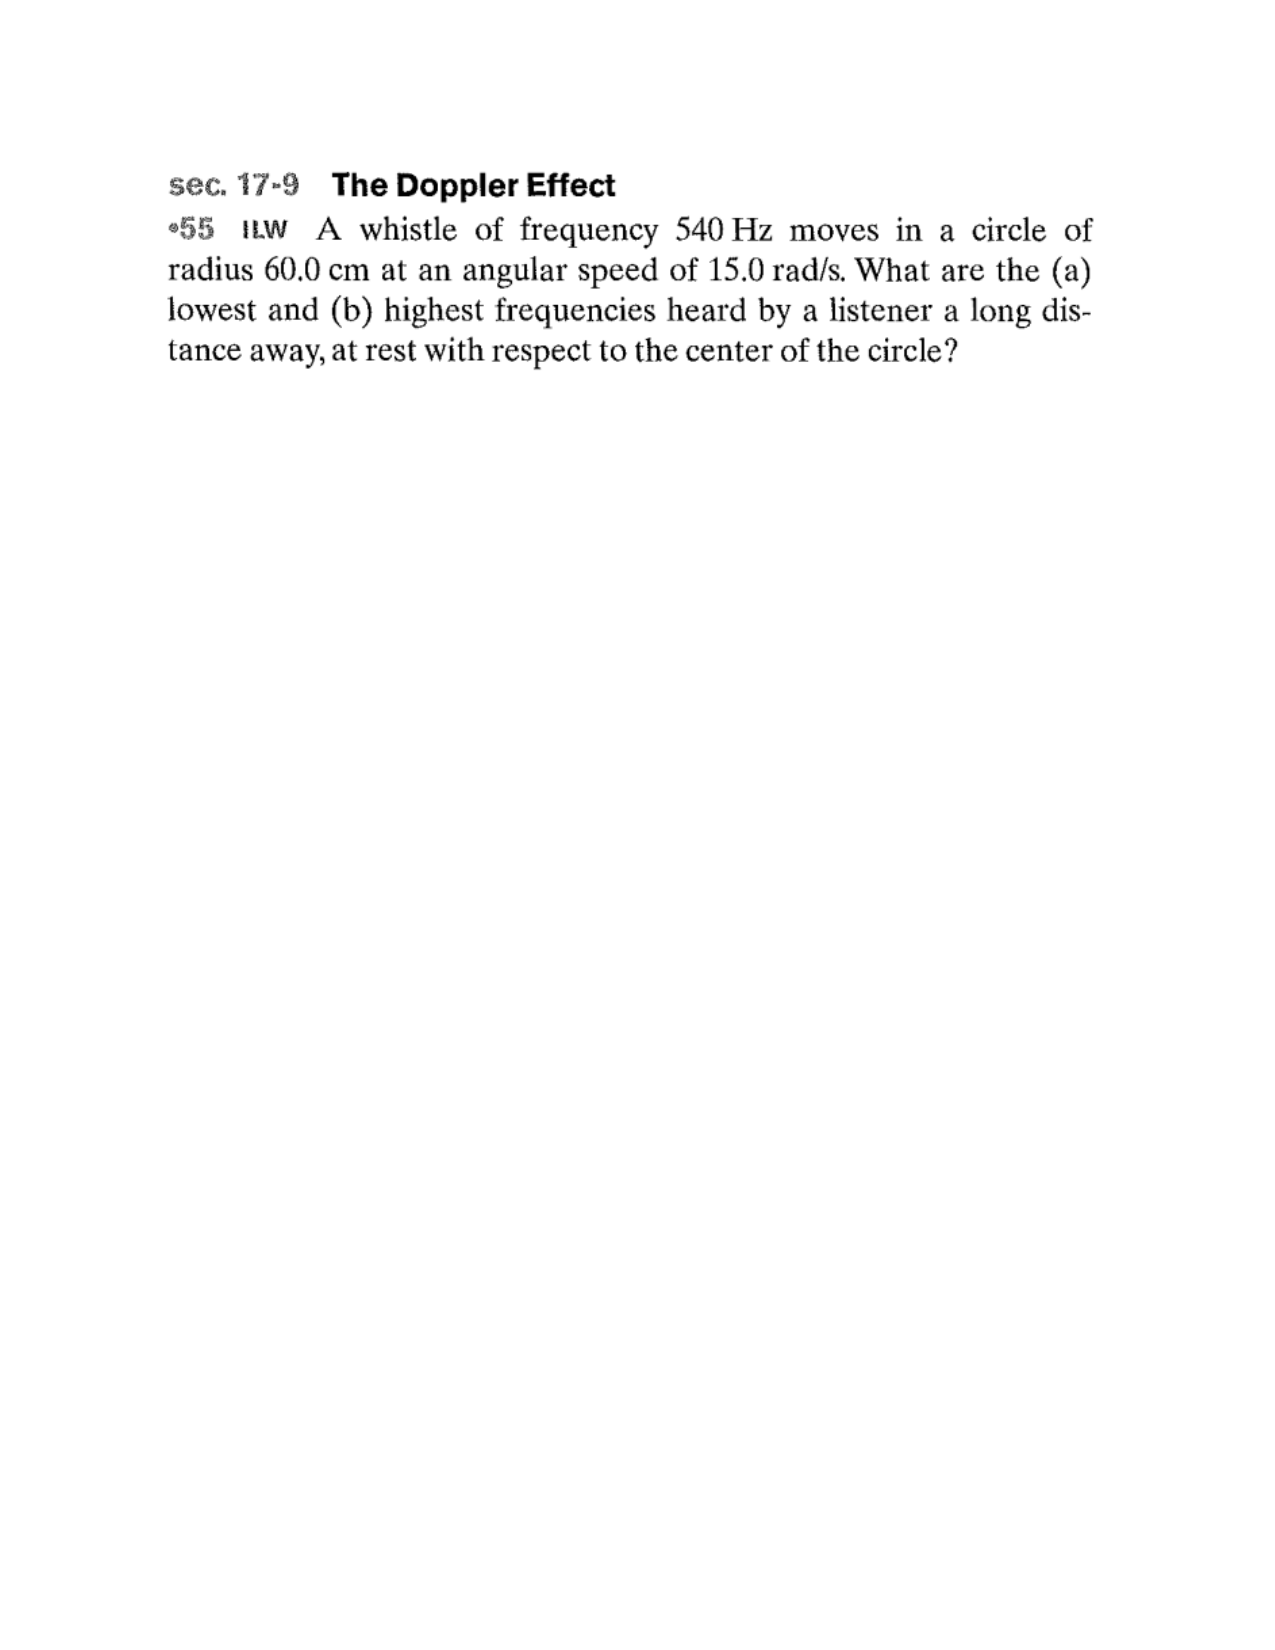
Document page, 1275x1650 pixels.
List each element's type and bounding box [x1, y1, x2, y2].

picture [150, 150, 1125, 381]
